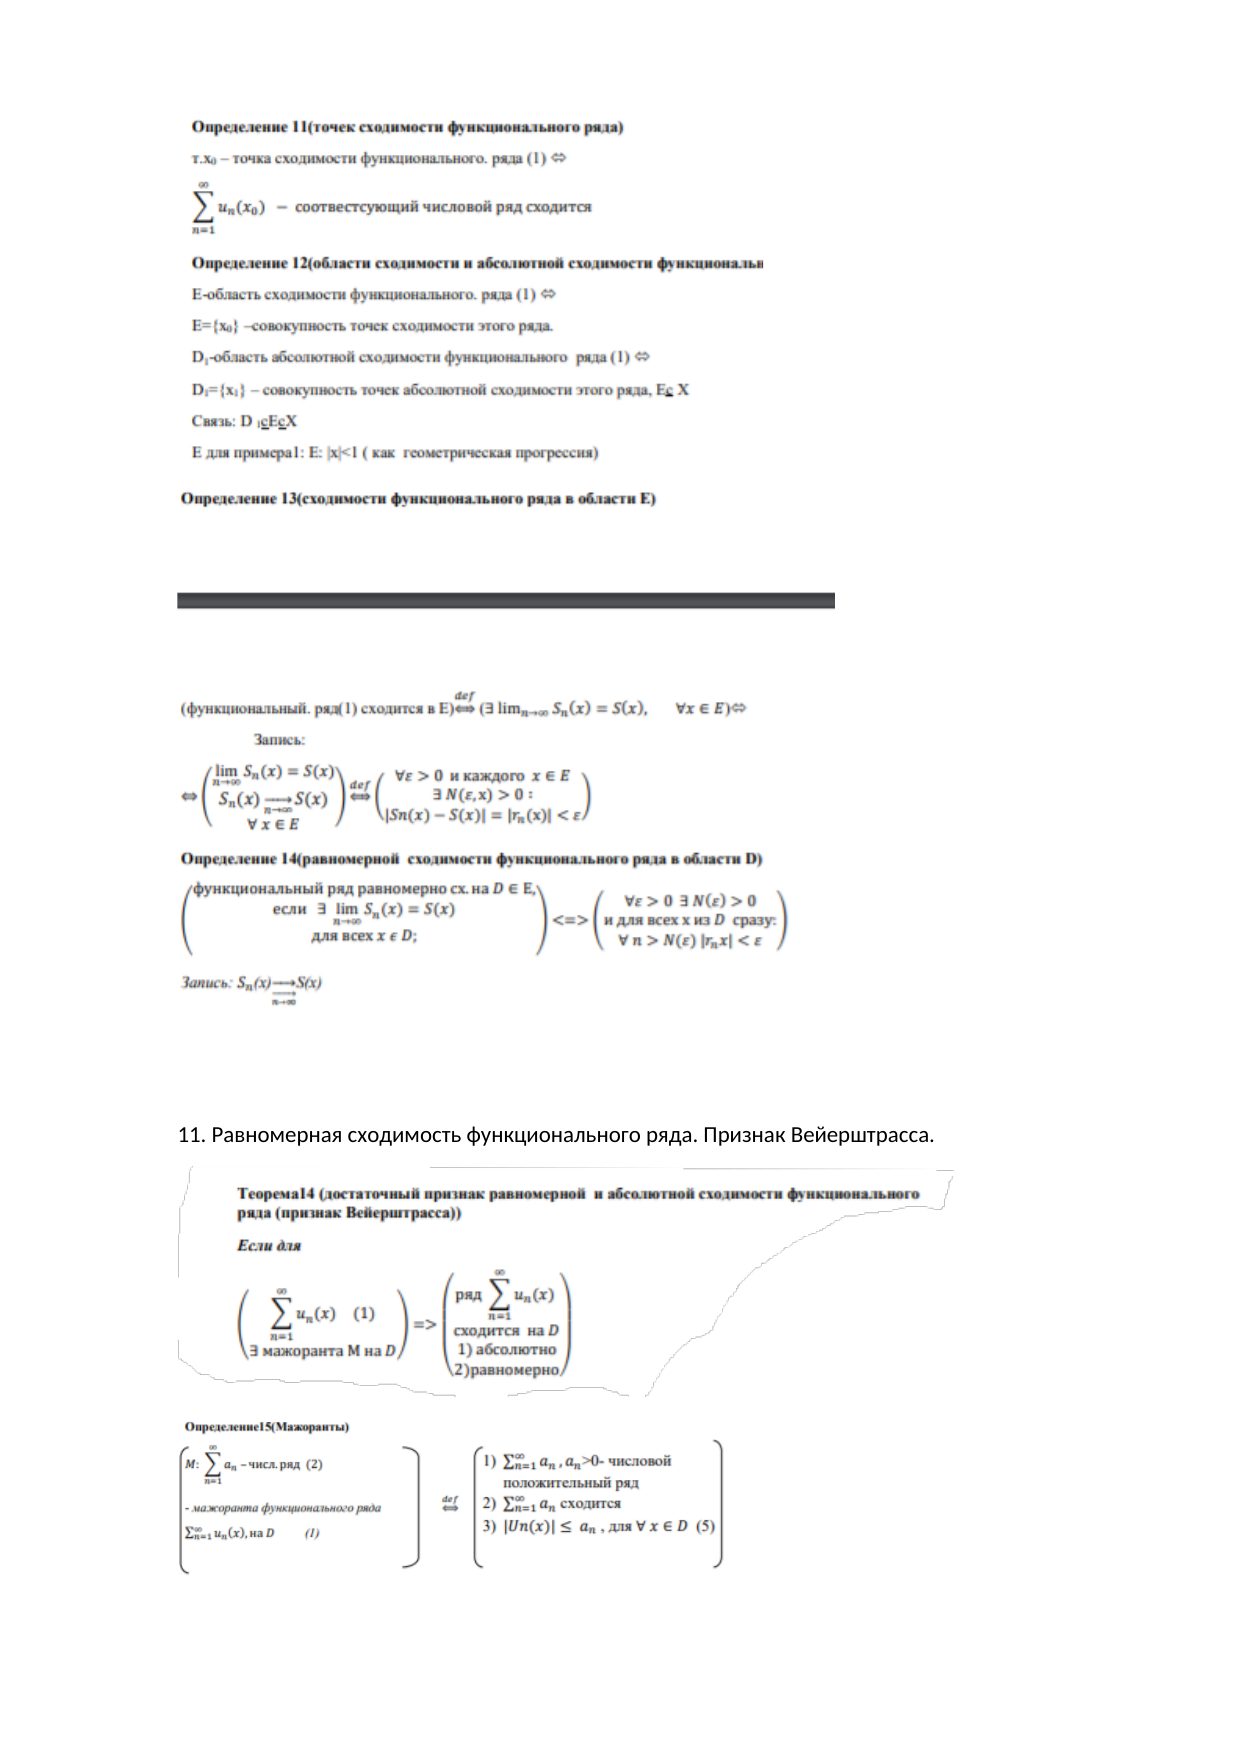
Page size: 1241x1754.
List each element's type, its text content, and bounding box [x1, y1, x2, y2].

text 11. Равномерная сходимость функционального ряда. Признак Вейерштрасса. [177, 1120, 1152, 1148]
picture [177, 1166, 954, 1397]
picture [177, 1415, 744, 1595]
picture [177, 485, 835, 1008]
picture [177, 118, 764, 467]
